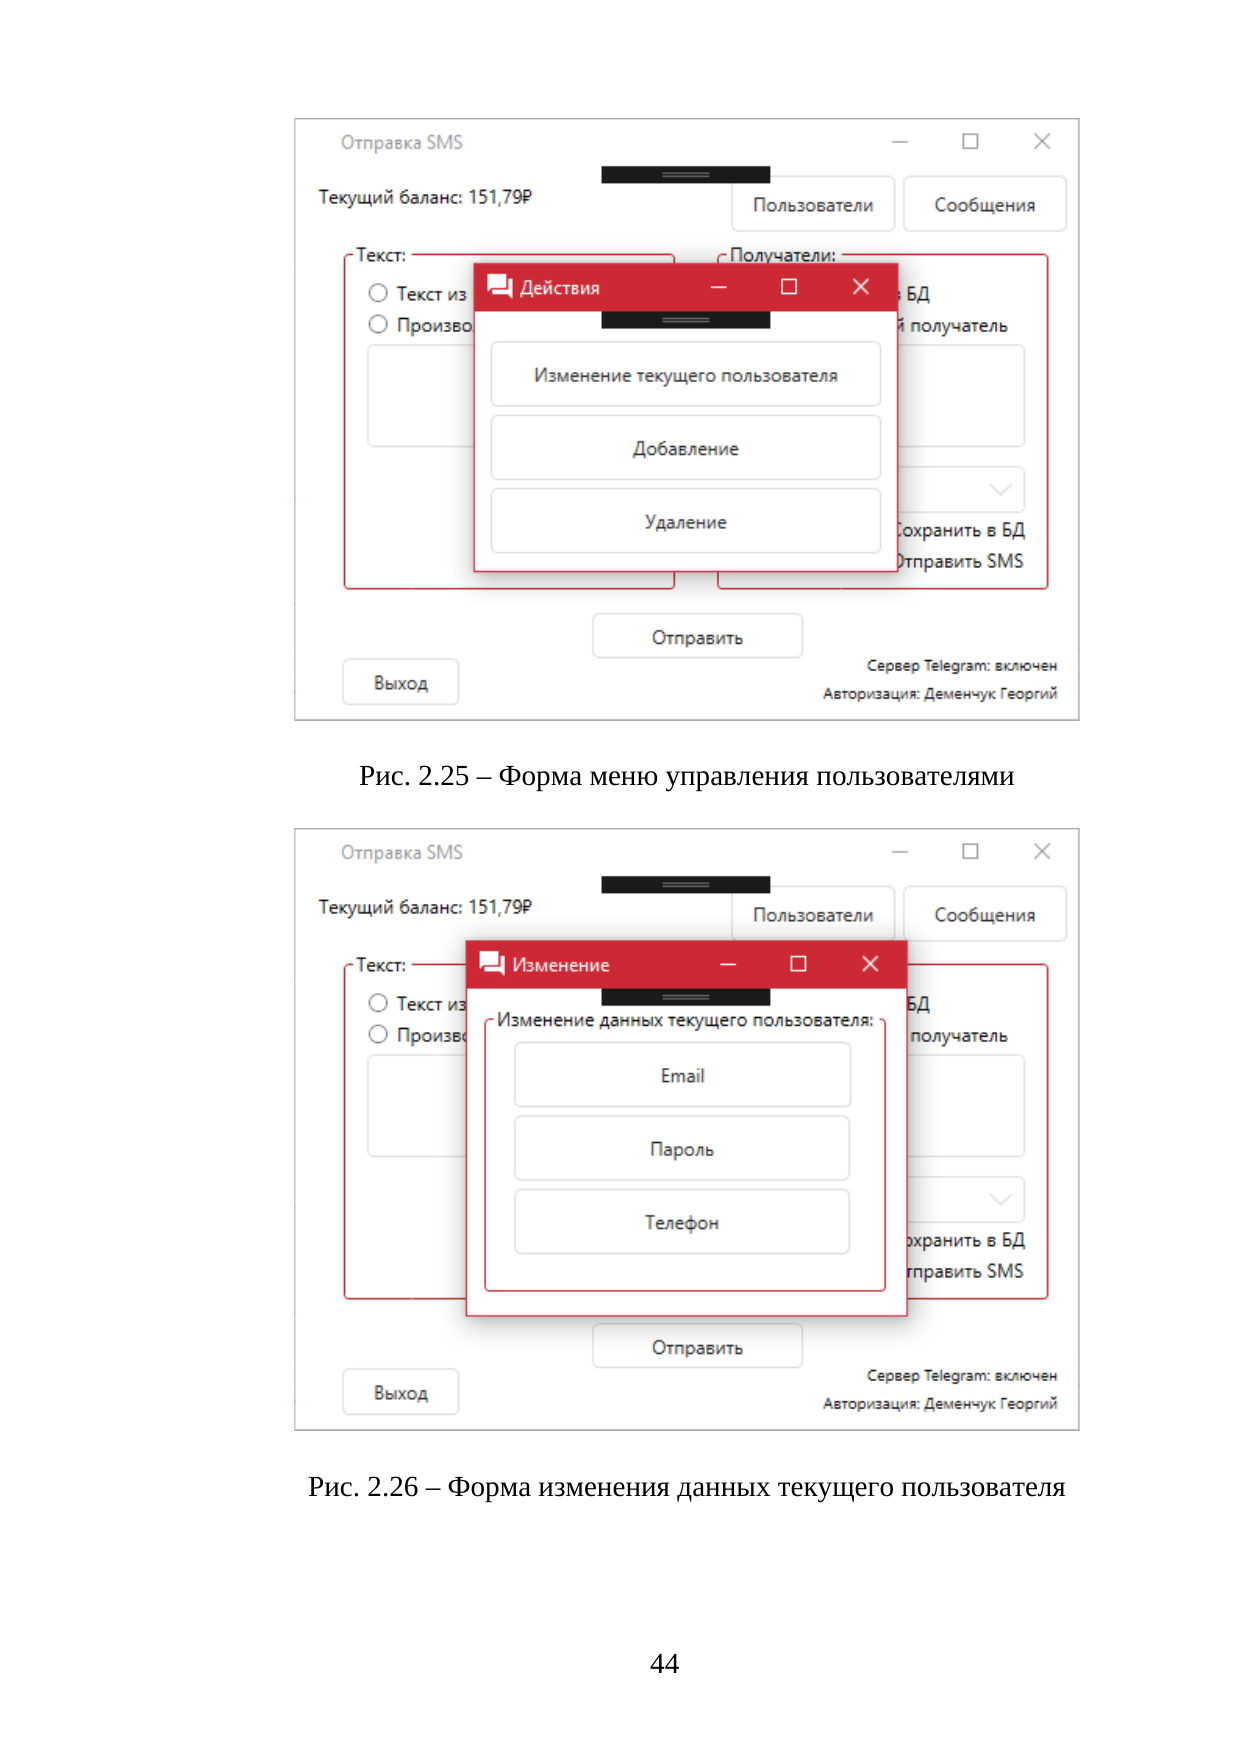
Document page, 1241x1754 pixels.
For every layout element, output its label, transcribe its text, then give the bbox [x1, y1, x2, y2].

picture [294, 828, 1080, 1431]
picture [294, 118, 1080, 721]
text Рис. 2.26 – Форма изменения данных текущего пользователя [222, 1469, 1152, 1502]
text Рис. 2.25 – Форма меню управления пользователями [222, 758, 1152, 791]
